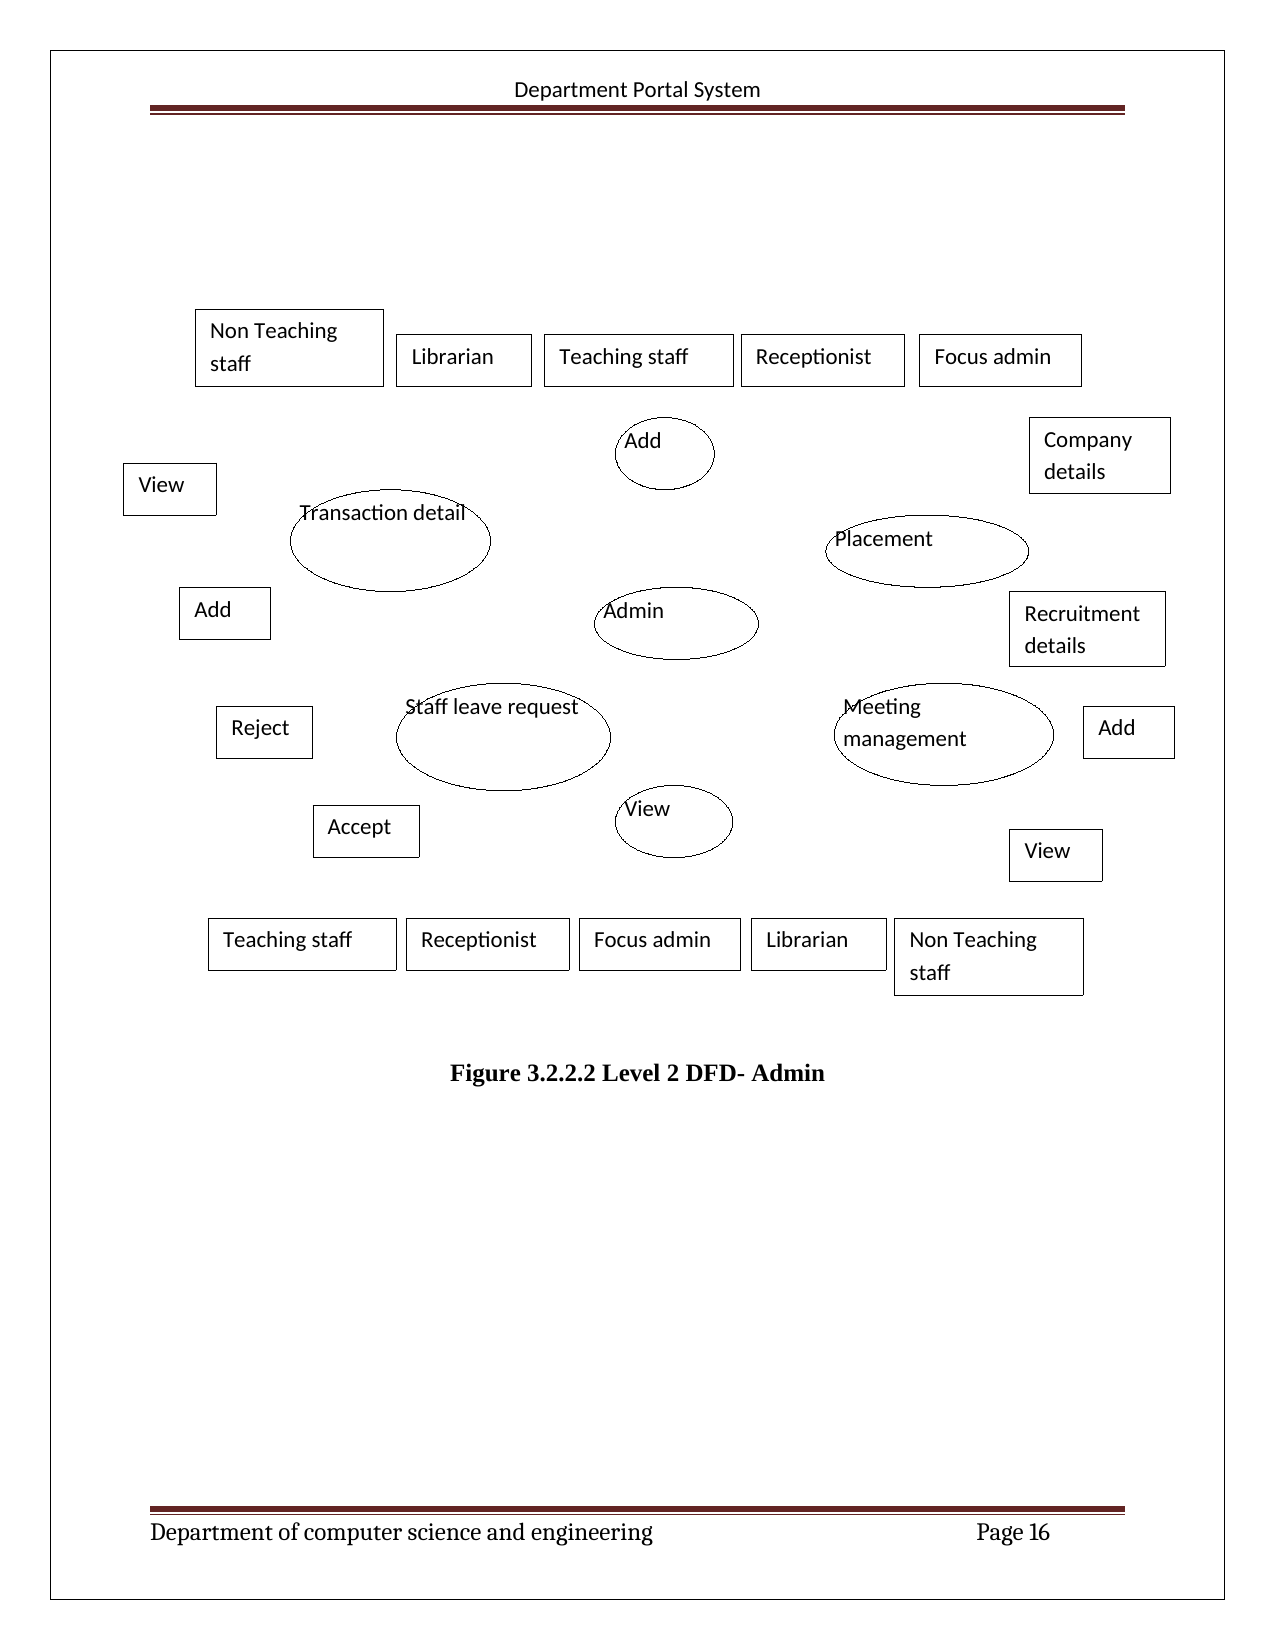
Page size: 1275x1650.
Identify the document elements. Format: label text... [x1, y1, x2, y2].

text Figure 3.2.2.2 Level 2 DFD- Admin [150, 1058, 1125, 1087]
